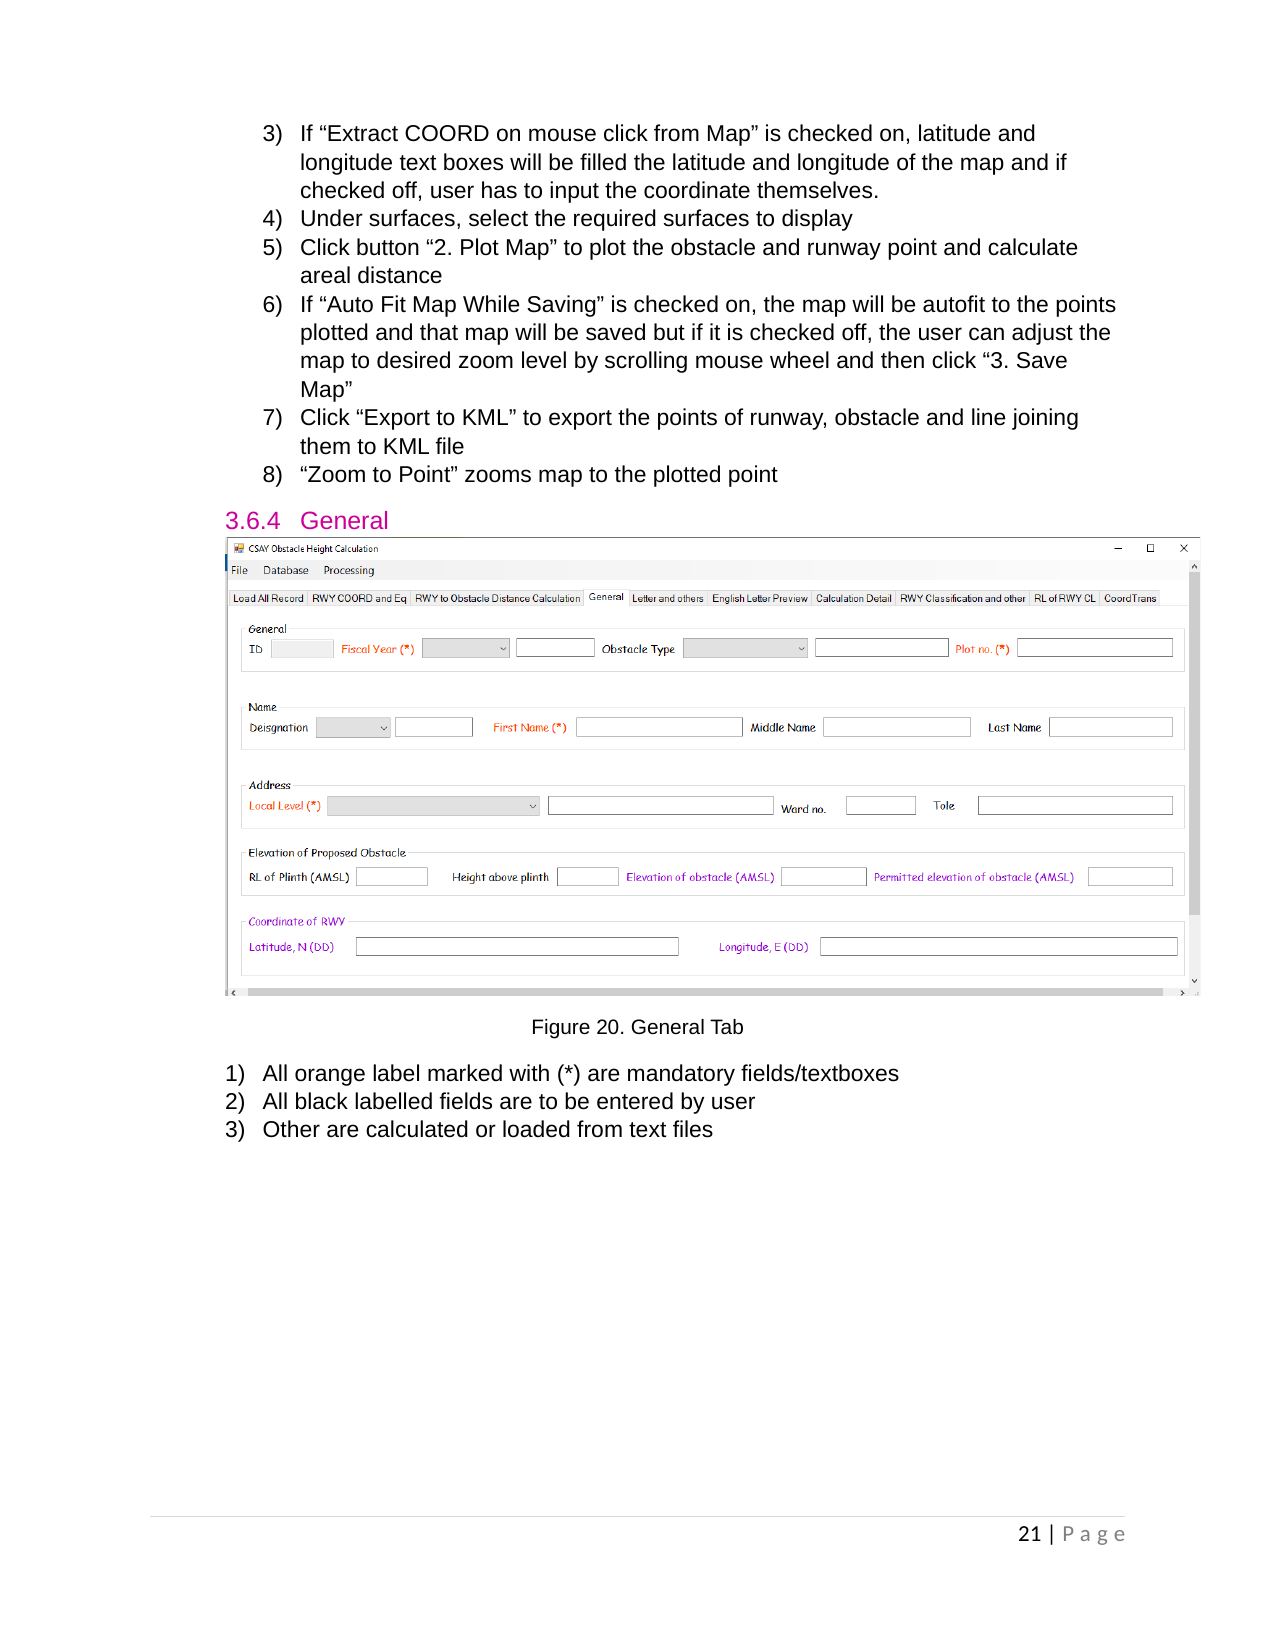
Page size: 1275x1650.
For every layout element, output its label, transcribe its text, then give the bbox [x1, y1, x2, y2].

picture [225, 537, 1200, 996]
text Figure 20. General Tab [150, 1015, 1125, 1039]
list If “Auto Fit Map While Saving” is checked on, the map will be autofit to the points plotted and that map will be saved but if it is checked off, the user can adjust the map to desired zoom level by scrolling mouse wheel and then click “3. Save Map” [262, 291, 1125, 402]
list All black labelled fields are to be entered by user [225, 1088, 1125, 1114]
list Click “Export to KML” to export the points of runway, obstacle and line joining them to KML file [262, 404, 1125, 459]
list Under surfaces, select the required surfaces to display [262, 205, 1125, 232]
list If “Extract COORD on mouse click from Map” is checked on, latitude and longitude text boxes will be filled the latitude and longitude of the map and if checked off, user has to input the coordinate themselves. [262, 120, 1125, 203]
list “Zoom to Point” zooms map to the plotted point [262, 461, 1125, 488]
list Click button “2. Plot Map” to plot the obstacle and runway point and calculate areal distance [262, 234, 1125, 288]
list Other are calculated or loaded from text files [225, 1116, 1125, 1143]
list All orange label marked with (*) are mandatory fields/textboxes [225, 1059, 1125, 1086]
subtitle General [225, 506, 1125, 535]
